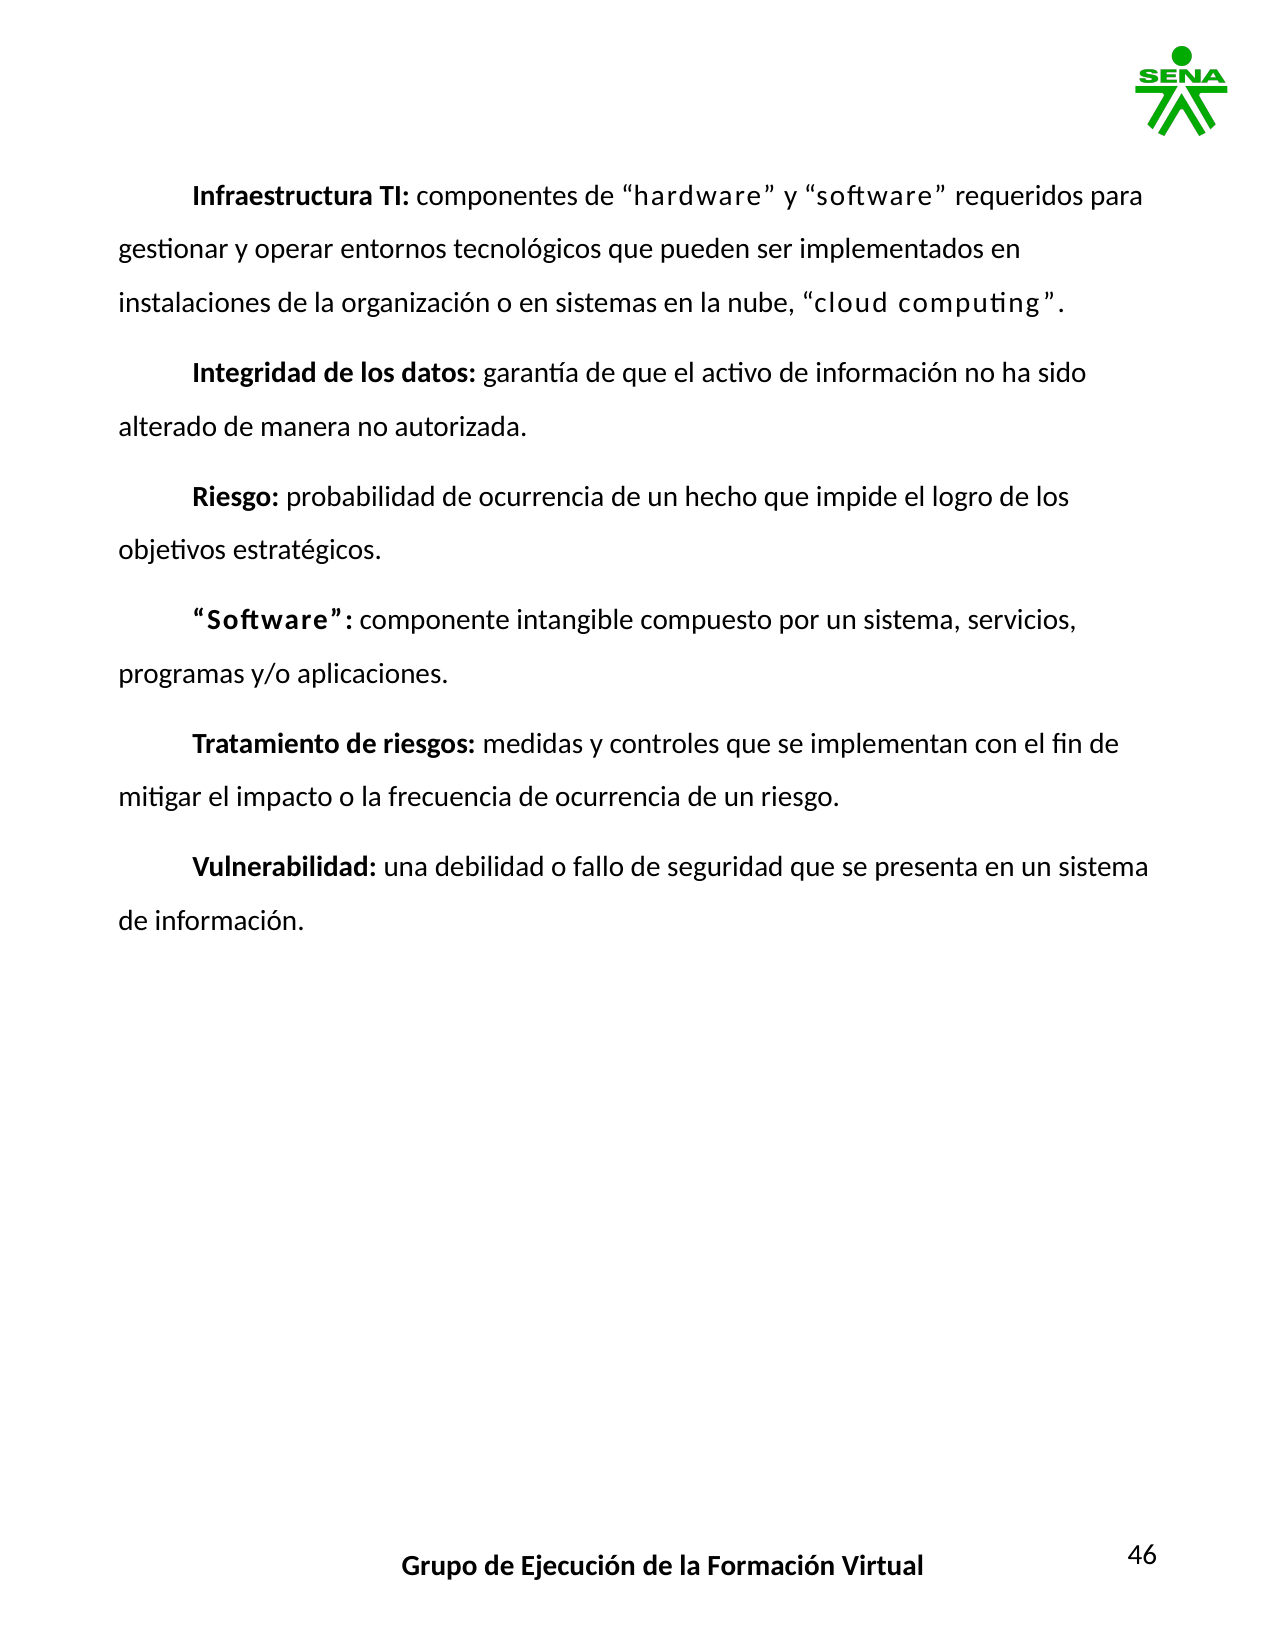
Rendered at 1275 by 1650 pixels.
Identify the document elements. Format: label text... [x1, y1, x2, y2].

picture [1135, 46, 1228, 136]
text Vulnerabilidad: una debilidad o fallo de seguridad que se presenta en un sistema de información. [118, 848, 1157, 937]
text Integridad de los datos: garantía de que el activo de información no ha sido alterado de manera no autorizada. [118, 354, 1157, 443]
text Riesgo: probabilidad de ocurrencia de un hecho que impide el logro de los objetivos estratégicos. [118, 478, 1157, 567]
text Tratamiento de riesgos: medidas y controles que se implementan con el fin de mitigar el impacto o la frecuencia de ocurrencia de un riesgo. [118, 725, 1157, 814]
text “Software”: componente intangible compuesto por un sistema, servicios, programas y/o aplicaciones. [118, 601, 1157, 690]
text Infraestructura TI: componentes de “hardware” y “software” requeridos para gestionar y operar entornos tecnológicos que pueden ser implementados en instalaciones de la organización o en sistemas en la nube, “cloud computing”. [118, 177, 1157, 320]
